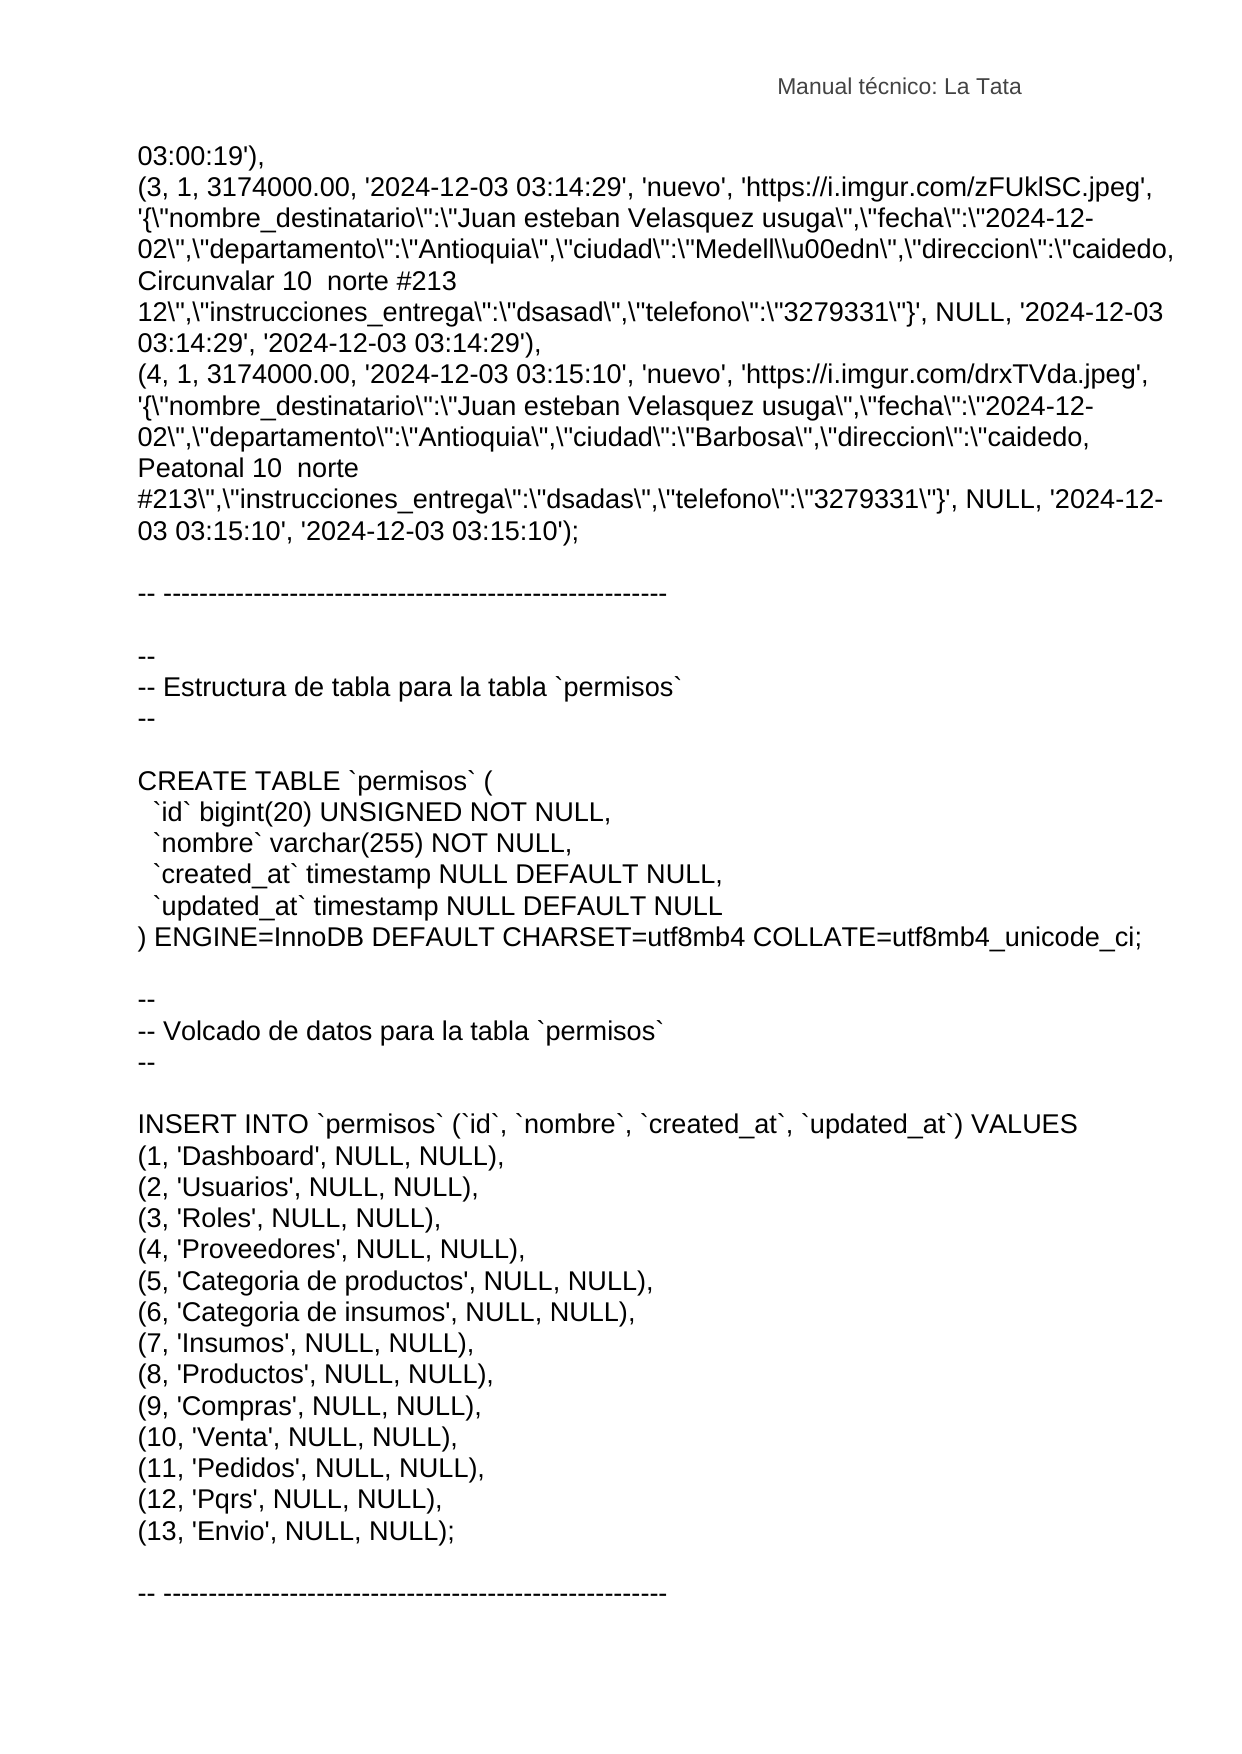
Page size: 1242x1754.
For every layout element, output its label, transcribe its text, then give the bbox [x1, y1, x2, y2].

text -- [137, 983, 1179, 1014]
text INSERT INTO `permisos` (`id`, `nombre`, `created_at`, `updated_at`) VALUES [137, 1108, 1179, 1139]
text -- -------------------------------------------------------- [137, 1577, 1179, 1608]
text ) ENGINE=InnoDB DEFAULT CHARSET=utf8mb4 COLLATE=utf8mb4_unicode_ci; [137, 921, 1179, 952]
text (7, 'Insumos', NULL, NULL), [137, 1327, 1179, 1358]
text -- -------------------------------------------------------- [137, 577, 1179, 608]
text -- [137, 639, 1179, 671]
text (13, 'Envio', NULL, NULL); [137, 1514, 1179, 1546]
text `nombre` varchar(255) NOT NULL, [137, 827, 1179, 858]
text `updated_at` timestamp NULL DEFAULT NULL [137, 889, 1179, 921]
text `created_at` timestamp NULL DEFAULT NULL, [137, 858, 1179, 889]
text (12, 'Pqrs', NULL, NULL), [137, 1483, 1179, 1514]
text -- Estructura de tabla para la tabla `permisos` [137, 671, 1179, 702]
text `id` bigint(20) UNSIGNED NOT NULL, [137, 796, 1179, 827]
text -- [137, 1046, 1179, 1077]
text (10, 'Venta', NULL, NULL), [137, 1421, 1179, 1452]
text -- [137, 702, 1179, 733]
text -- Volcado de datos para la tabla `permisos` [137, 1014, 1179, 1046]
text CREATE TABLE `permisos` ( [137, 764, 1179, 796]
text (1, 'Dashboard', NULL, NULL), [137, 1139, 1179, 1171]
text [137, 139, 1179, 171]
text (8, 'Productos', NULL, NULL), [137, 1358, 1179, 1389]
text (4, 1, 3174000.00, '2024-12-03 03:15:10', 'nuevo', 'https://i.imgur.com/drxTVda.jpeg', '{\"nombre_destinatario\":\"Juan esteban Velasquez usuga\",\"fecha\":\"2024-12-02\",\"departamento\":\"Antioquia\",\"ciudad\":\"Barbosa\",\"direccion\":\"caidedo, Peatonal 10 norte #213\",\"instrucciones_entrega\":\"dsadas\",\"telefono\":\"3279331\"}', NULL, '2024-12-03 03:15:10', '2024-12-03 03:15:10'); [137, 358, 1179, 546]
text (11, 'Pedidos', NULL, NULL), [137, 1452, 1179, 1483]
text (3, 1, 3174000.00, '2024-12-03 03:14:29', 'nuevo', 'https://i.imgur.com/zFUklSC.jpeg', '{\"nombre_destinatario\":\"Juan esteban Velasquez usuga\",\"fecha\":\"2024-12-02\",\"departamento\":\"Antioquia\",\"ciudad\":\"Medell\\u00edn\",\"direccion\":\"caidedo, Circunvalar 10 norte #213 12\",\"instrucciones_entrega\":\"dsasad\",\"telefono\":\"3279331\"}', NULL, '2024-12-03 03:14:29', '2024-12-03 03:14:29'), [137, 171, 1179, 358]
text (3, 'Roles', NULL, NULL), [137, 1202, 1179, 1233]
text (2, 'Usuarios', NULL, NULL), [137, 1171, 1179, 1202]
text (6, 'Categoria de insumos', NULL, NULL), [137, 1296, 1179, 1327]
text (4, 'Proveedores', NULL, NULL), [137, 1233, 1179, 1264]
text (5, 'Categoria de productos', NULL, NULL), [137, 1264, 1179, 1296]
text (9, 'Compras', NULL, NULL), [137, 1389, 1179, 1421]
